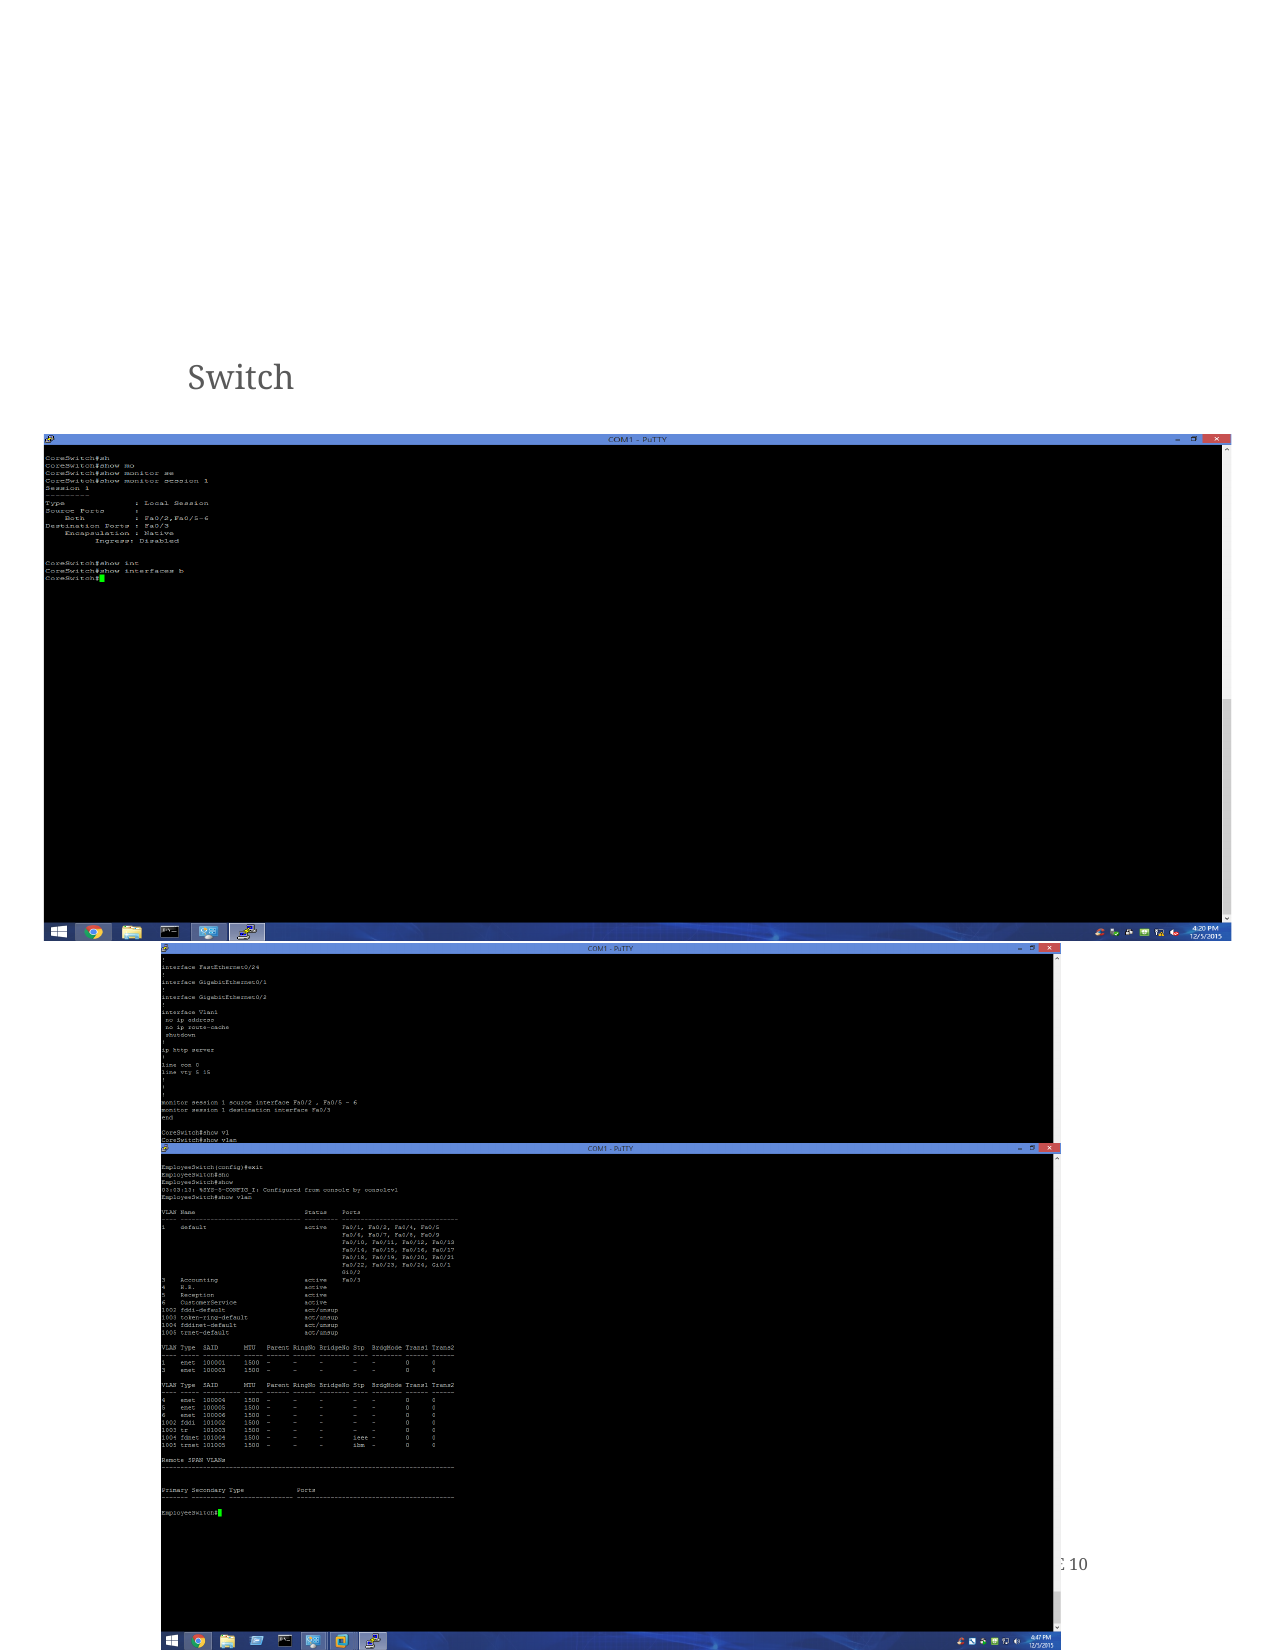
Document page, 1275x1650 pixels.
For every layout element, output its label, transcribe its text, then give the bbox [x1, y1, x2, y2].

picture [161, 943, 1061, 1650]
text Switch [187, 354, 1087, 399]
picture [43, 434, 1232, 941]
